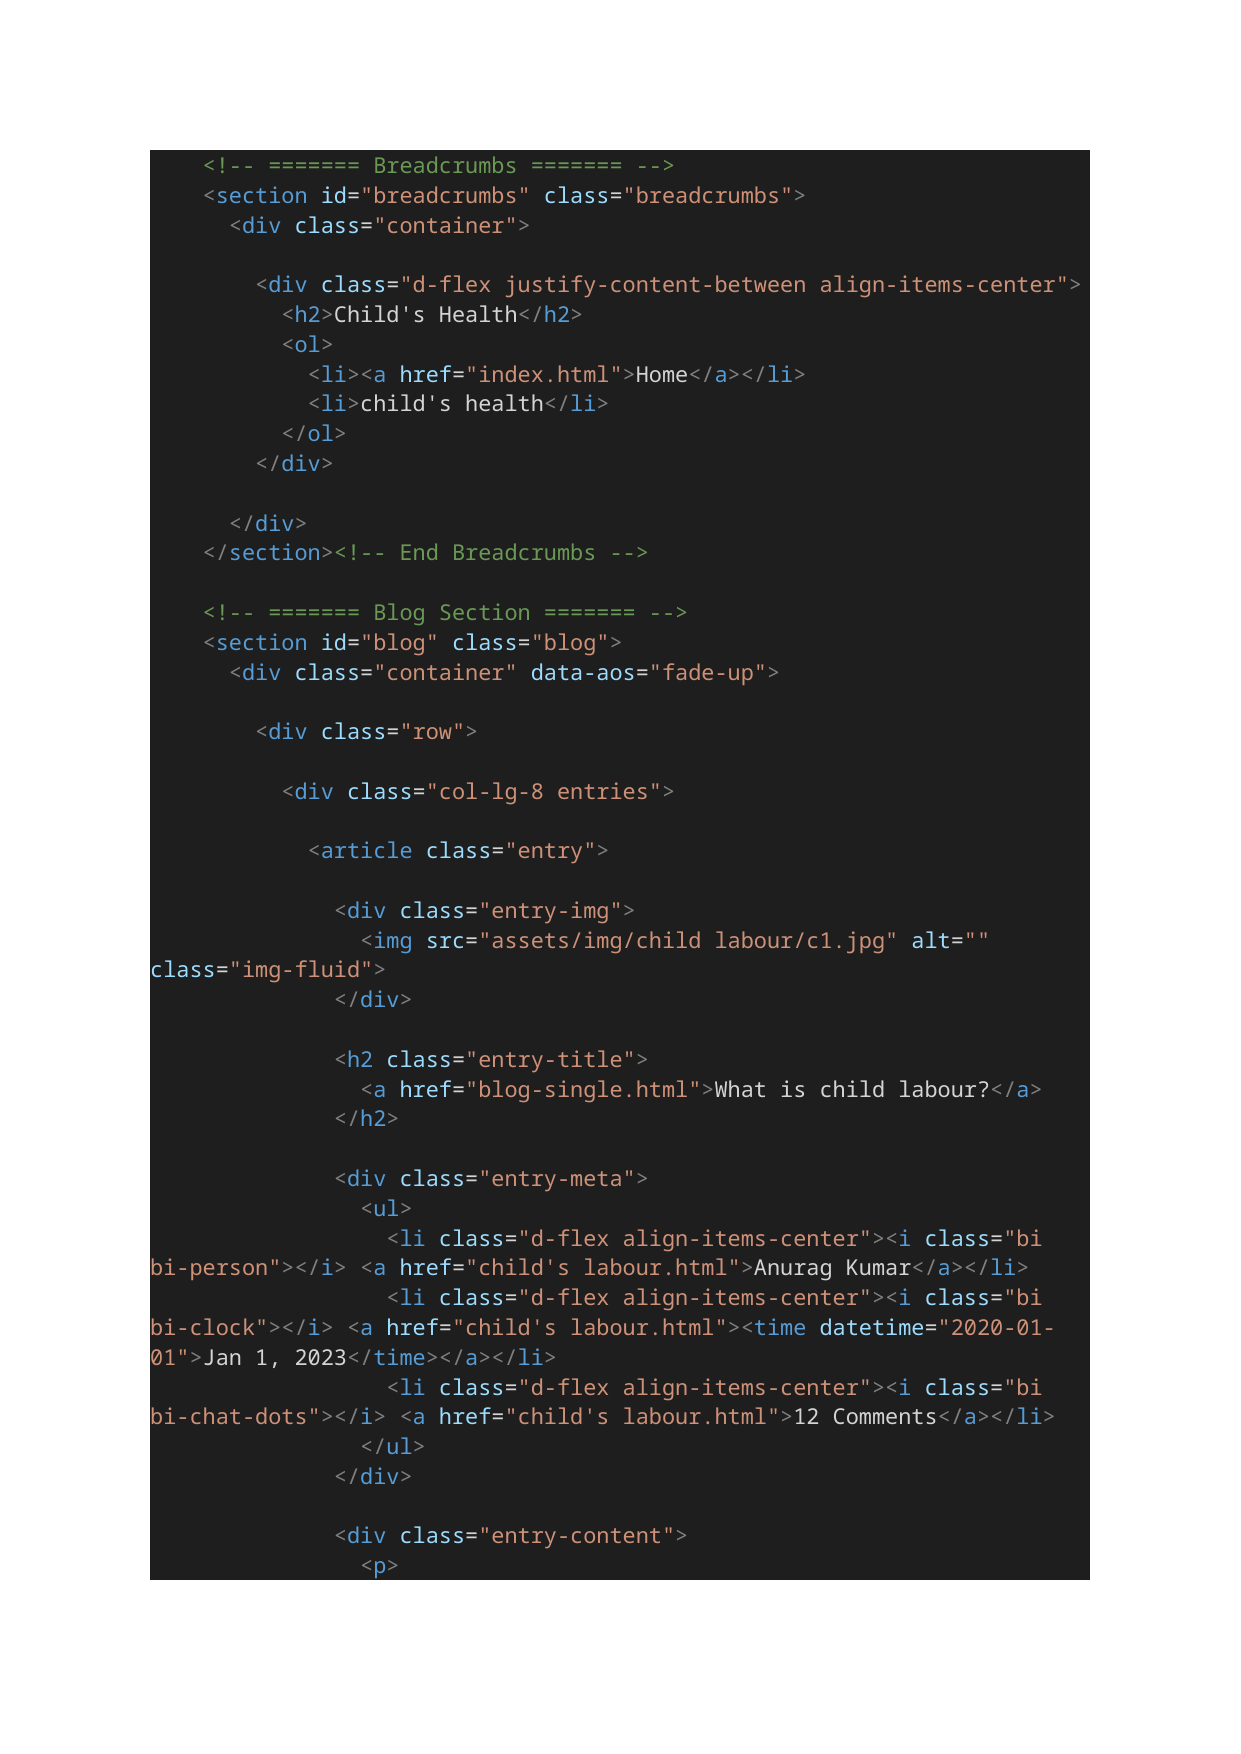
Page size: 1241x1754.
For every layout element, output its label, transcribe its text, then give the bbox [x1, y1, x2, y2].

text <ol> [150, 329, 1090, 358]
text <section id="breadcrumbs" class="breadcrumbs"> [150, 180, 1090, 209]
text <!-- ======= Blog Section ======= --> [150, 597, 1090, 627]
text </h2> [150, 1103, 1090, 1133]
text </section><!-- End Breadcrumbs --> [150, 537, 1090, 567]
text <div class="row"> [150, 716, 1090, 746]
text <div class="container"> [150, 209, 1090, 239]
text <section id="blog" class="blog"> [150, 627, 1090, 656]
text </ol> [150, 418, 1090, 448]
text <!-- ======= Breadcrumbs ======= --> [150, 150, 1090, 180]
text <article class="entry"> [150, 835, 1090, 865]
text <div class="container" data-aos="fade-up"> [150, 656, 1090, 686]
text <div class="col-lg-8 entries"> [150, 776, 1090, 805]
text <div class="entry-content"> [150, 1520, 1090, 1550]
text <h2>Child's Health</h2> [150, 299, 1090, 329]
text <h2 class="entry-title"> [150, 1044, 1090, 1073]
text <li class="d-flex align-items-center"><i class="bi bi-person"></i> <a href="child's labour.html">Anurag Kumar</a></li> [150, 1222, 1090, 1282]
text </div> [150, 1461, 1090, 1491]
text <div class="entry-img"> [150, 895, 1090, 924]
text <div class="d-flex justify-content-between align-items-center"> [150, 269, 1090, 299]
text <li><a href="index.html">Home</a></li> [150, 358, 1090, 388]
text <div class="entry-meta"> [150, 1163, 1090, 1193]
text </div> [150, 507, 1090, 537]
text <img src="assets/img/child labour/c1.jpg" alt="" class="img-fluid"> [150, 924, 1090, 984]
text <li>child's health</li> [150, 388, 1090, 418]
text </div> [150, 984, 1090, 1014]
text <ul> [150, 1193, 1090, 1222]
text <a href="blog-single.html">What is child labour?</a> [150, 1073, 1090, 1103]
text <p> [150, 1550, 1090, 1580]
text </ul> [150, 1431, 1090, 1461]
text <li class="d-flex align-items-center"><i class="bi bi-chat-dots"></i> <a href="child's labour.html">12 Comments</a></li> [150, 1371, 1090, 1431]
text </div> [150, 448, 1090, 478]
text <li class="d-flex align-items-center"><i class="bi bi-clock"></i> <a href="child's labour.html"><time datetime="2020-01-01">Jan 1, 2023</time></a></li> [150, 1282, 1090, 1371]
